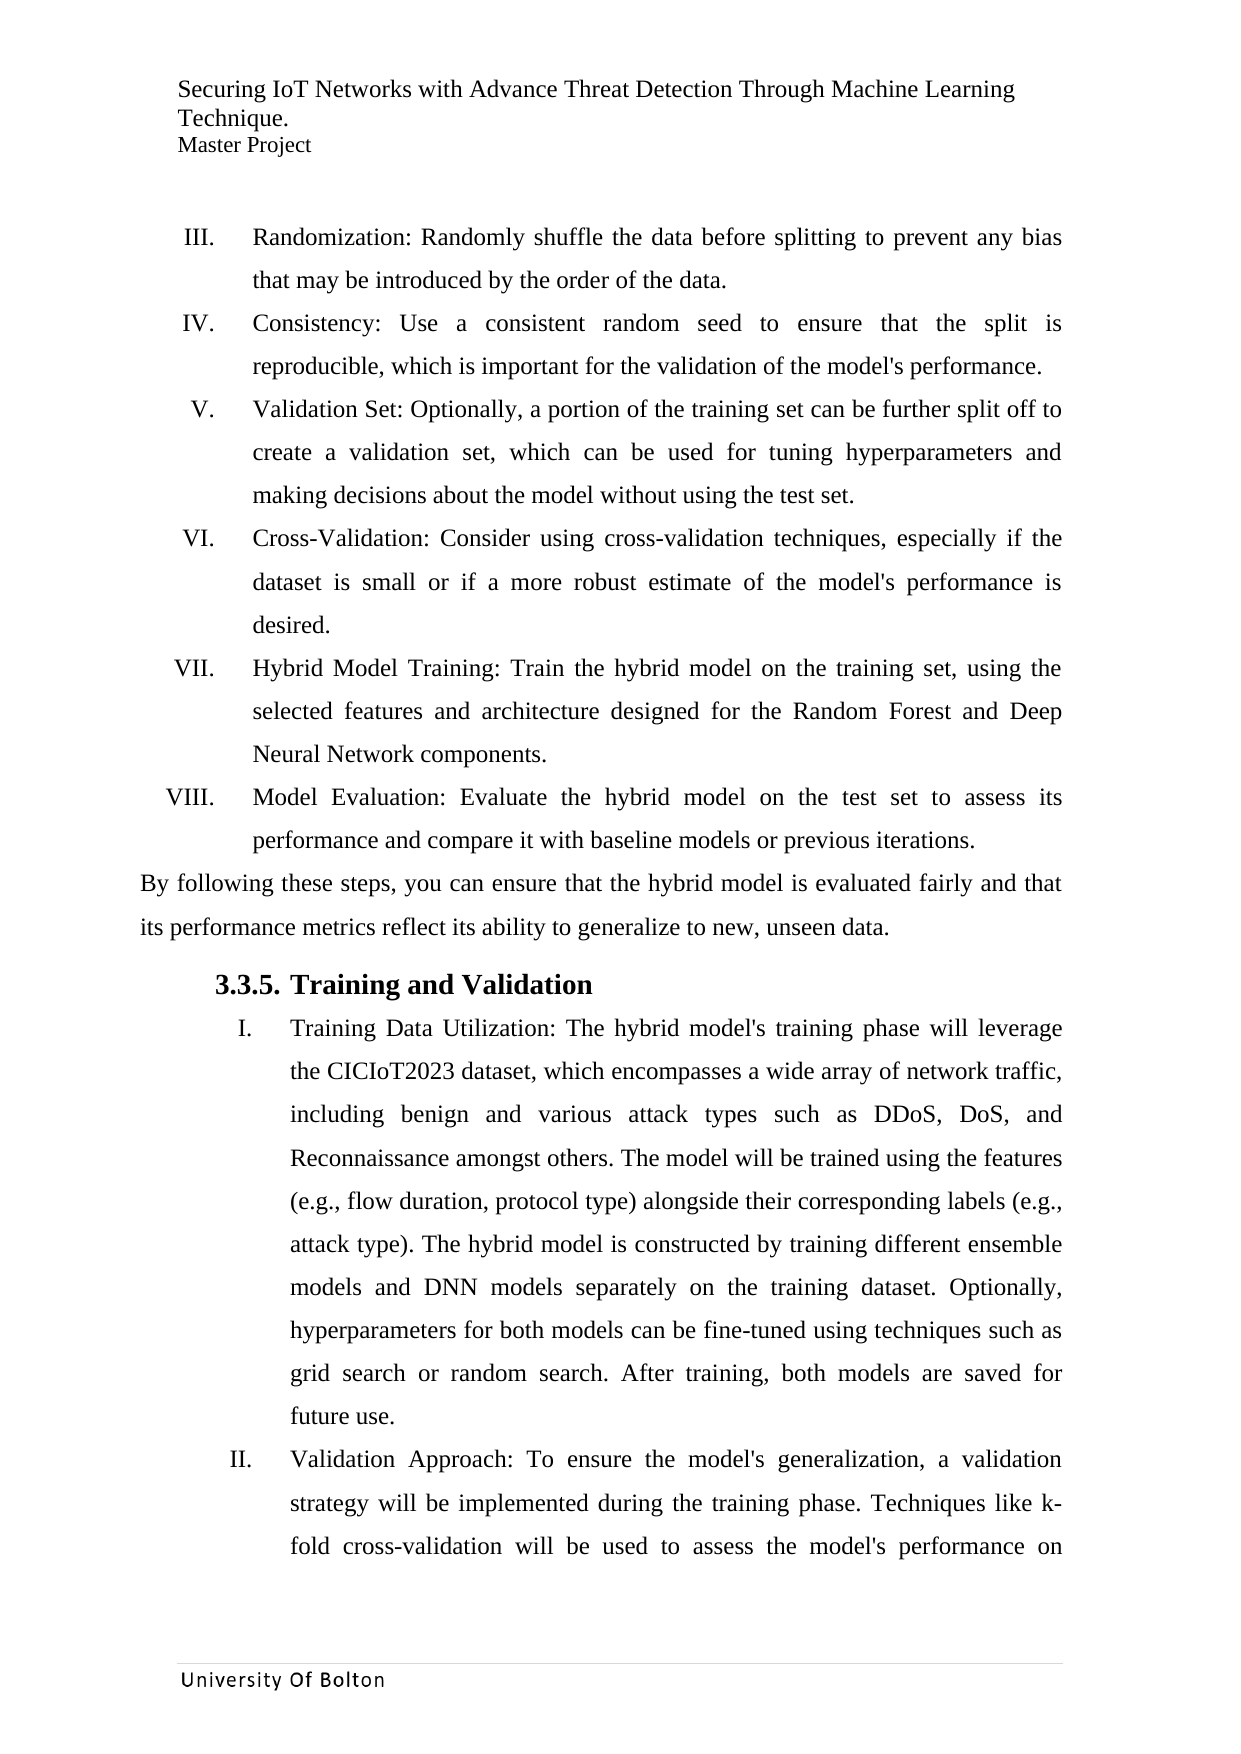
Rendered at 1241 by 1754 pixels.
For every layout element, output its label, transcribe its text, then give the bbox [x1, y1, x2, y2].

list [252, 1444, 1063, 1559]
text By following these steps, you can ensure that the hybrid model is evaluated fairly and that its performance metrics reflect its ability to generalize to new, unseen data. [140, 868, 1063, 940]
list Model Evaluation: Evaluate the hybrid model on the test set to assess its performance and compare it with baseline models or previous iterations. [215, 782, 1063, 854]
list Hybrid Model Training: Train the hybrid model on the training set, using the selected features and architecture designed for the Random Forest and Deep Neural Network components. [215, 653, 1063, 768]
list Randomization: Randomly shuffle the data before splitting to prevent any bias that may be introduced by the order of the data. [215, 222, 1063, 293]
list Training Data Utilization: The hybrid model's training phase will leverage the CICIoT2023 dataset, which encompasses a wide array of network traffic, including benign and various attack types such as DDoS, DoS, and Reconnaissance amongst others. The model will be trained using the features (e.g., flow duration, protocol type) alongside their corresponding labels (e.g., attack type). The hybrid model is constructed by training different ensemble models and DNN models separately on the training dataset. Optionally, hyperparameters for both models can be fine-tuned using techniques such as grid search or random search. After training, both models are saved for future use. [252, 1013, 1063, 1430]
list Cross-Validation: Consider using cross-validation techniques, especially if the dataset is small or if a more robust estimate of the model's performance is desired. [215, 523, 1063, 638]
subtitle Training and Validation [215, 967, 1063, 1001]
list Validation Set: Optionally, a portion of the training set can be further split off to create a validation set, which can be used for tuning hyperparameters and making decisions about the model without using the test set. [215, 394, 1063, 509]
list Consistency: Use a consistent random seed to ensure that the split is reproducible, which is important for the validation of the model's performance. [215, 308, 1063, 380]
picture [177, 1665, 387, 1691]
